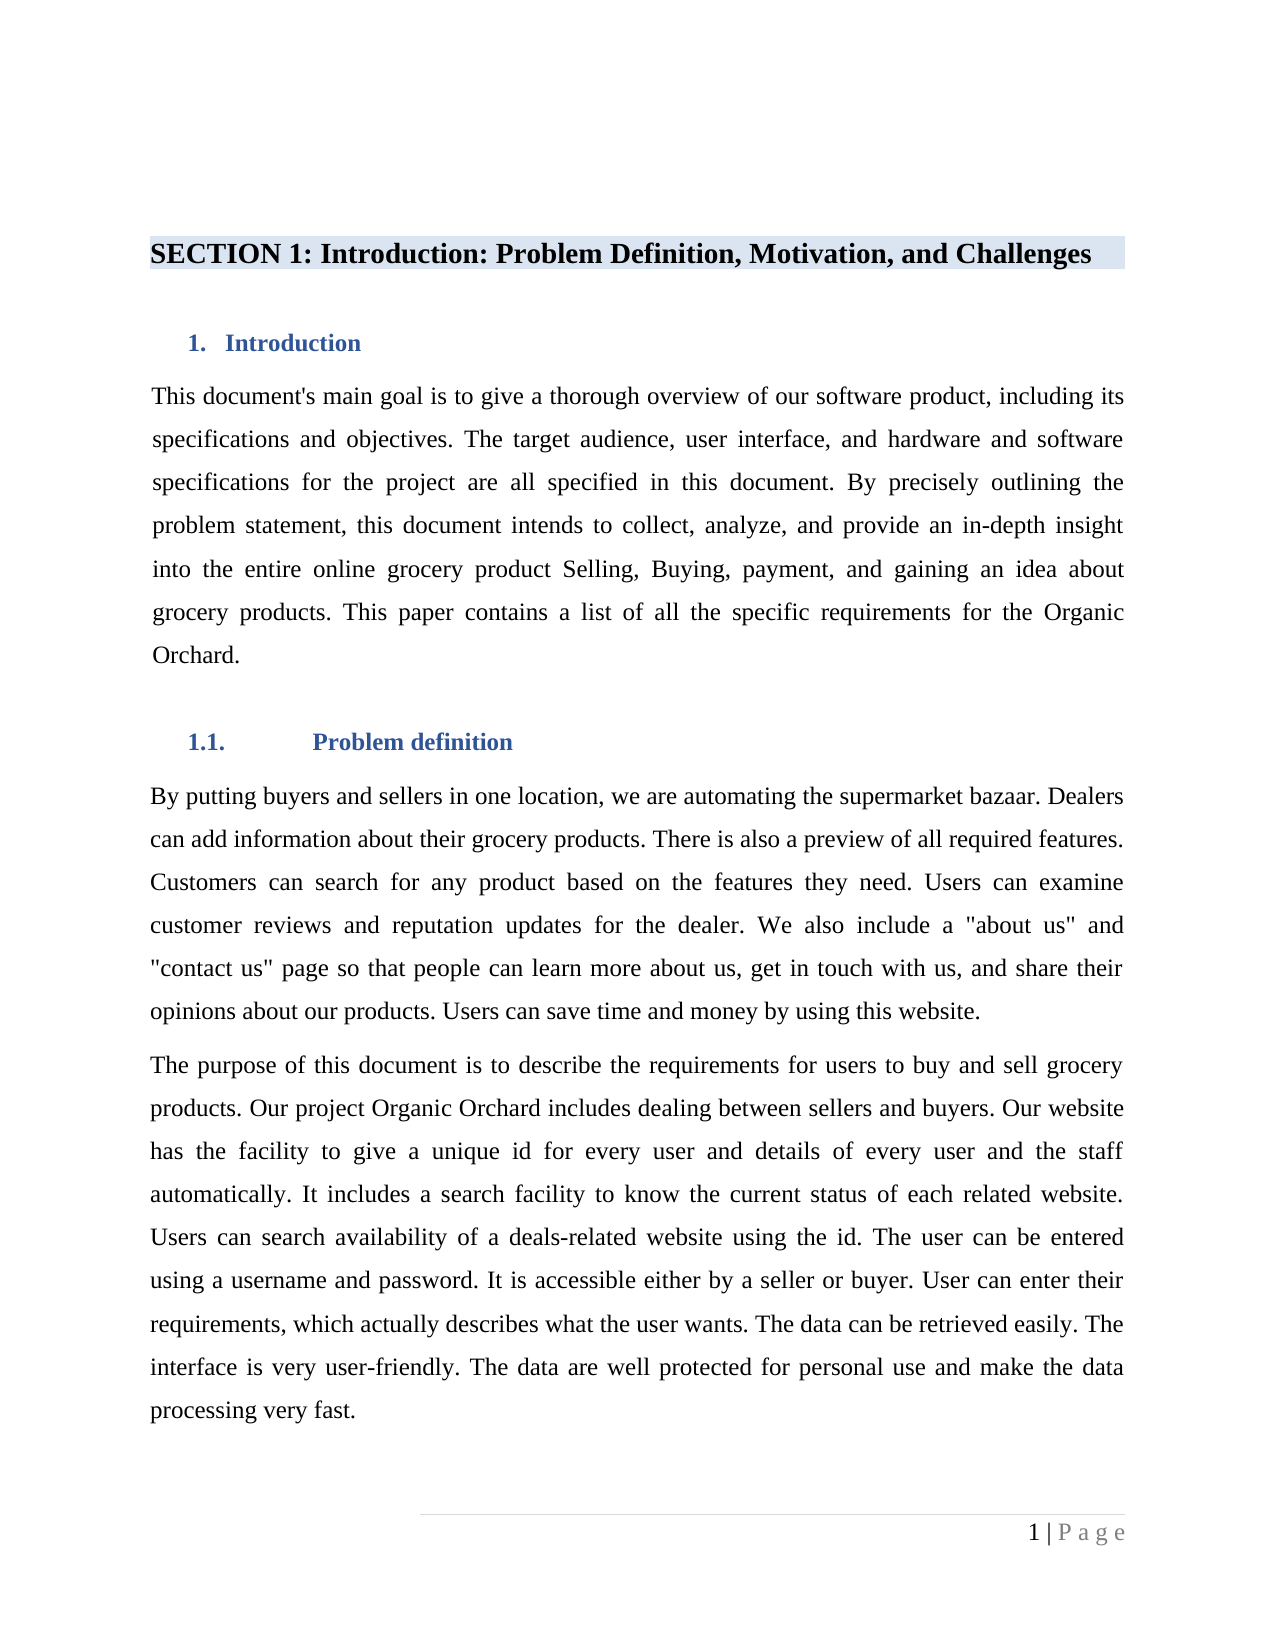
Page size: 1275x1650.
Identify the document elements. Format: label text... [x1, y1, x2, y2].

text This document's main goal is to give a thorough overview of our software product, including its specifications and objectives. The target audience, user interface, and hardware and software specifications for the project are all specified in this document. By precisely outlining the problem statement, this document intends to collect, analyze, and provide an in-depth insight into the entire online grocery product Selling, Buying, payment, and gaining an idea about grocery products. This paper contains a list of all the specific requirements for the Organic Orchard. [151, 381, 1125, 669]
text By putting buyers and sellers in one location, we are automating the supermarket bazaar. Dealers can add information about their grocery products. There is also a preview of all required features. Customers can search for any product based on the features they need. Users can examine customer reviews and reputation updates for the dealer. We also include a "about us" and "contact us" page so that people can learn more about us, get in touch with us, and share their opinions about our products. Users can save time and money by using this website. [150, 781, 1125, 1025]
list Problem definition [187, 727, 1124, 756]
subtitle SECTION 1: Introduction: Problem Definition, Motivation, and Challenges [150, 236, 1125, 269]
text The purpose of this document is to describe the requirements for users to buy and sell grocery products. Our project Organic Orchard includes dealing between sellers and buyers. Our website has the facility to give a unique id for every user and details of every user and the staff automatically. It includes a search facility to know the current status of each related website. Users can search availability of a deals-related website using the id. The user can be entered using a username and password. It is accessible either by a seller or buyer. User can enter their requirements, which actually describes what the user wants. The data can be retrieved easily. The interface is very user-friendly. The data are well protected for personal use and make the data processing very fast. [150, 1050, 1125, 1424]
list Introduction [187, 328, 1124, 357]
